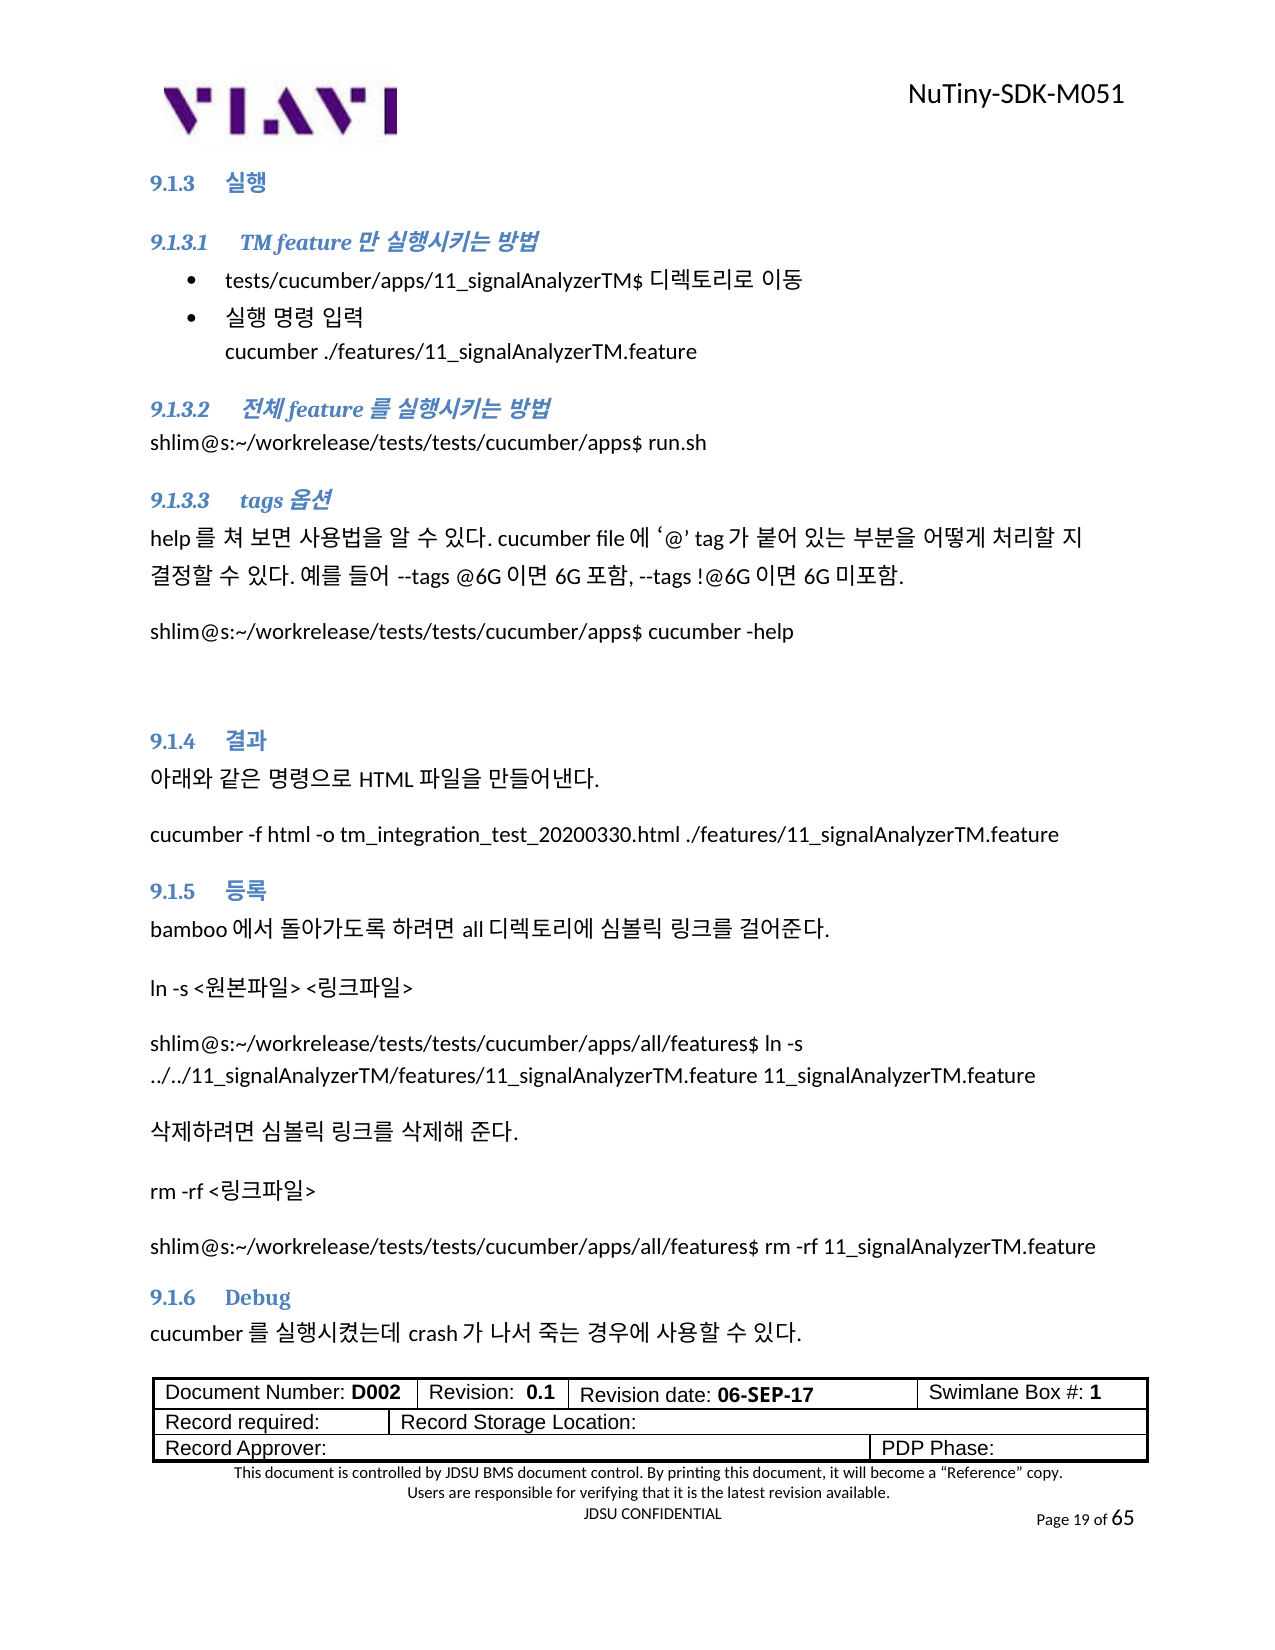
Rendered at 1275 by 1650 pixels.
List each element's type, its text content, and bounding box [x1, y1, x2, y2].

text 삭제하려면 심볼릭 링크를 삭제해 준다. [150, 1114, 1125, 1147]
subtitle 실행 [150, 165, 1125, 198]
text bamboo에서 돌아가도록 하려면 all 디렉토리에 심볼릭 링크를 걸어준다. [150, 911, 1125, 944]
text help를 쳐 보면 사용법을 알 수 있다. cucumber file에 ‘@’ tag가 붙어 있는 부분을 어떻게 처리할 지 결정할 수 있다. 예를 들어 --tags @6G이면 6G 포함, --tags !@6G이면 6G 미포함. [150, 520, 1125, 591]
text shlim@s:~/workrelease/tests/tests/cucumber/apps/all/features$ ln -s ../../11_signalAnalyzerTM/features/11_signalAnalyzerTM.feature 11_signalAnalyzerTM.feature [150, 1029, 1125, 1089]
subtitle TM feature만 실행시키는 방법 [150, 224, 1125, 257]
subtitle 전체 feature를 실행시키는 방법 [150, 390, 1125, 424]
list tests/cucumber/apps/11_signalAnalyzerTM$ 디렉토리로 이동 [187, 262, 1125, 295]
text shlim@s:~/workrelease/tests/tests/cucumber/apps/all/features$ rm -rf 11_signalAnalyzerTM.feature [150, 1232, 1125, 1260]
picture [162, 68, 397, 146]
subtitle 등록 [150, 873, 1125, 906]
subtitle Debug [150, 1285, 1125, 1311]
subtitle 결과 [150, 723, 1125, 756]
text cucumber를 실행시켰는데 crash가 나서 죽는 경우에 사용할 수 있다. [150, 1315, 1125, 1348]
text shlim@s:~/workrelease/tests/tests/cucumber/apps$ run.sh [150, 428, 1125, 457]
text rm -rf <링크파일> [150, 1173, 1125, 1206]
text ln -s <원본파일> <링크파일> [150, 970, 1125, 1003]
text shlim@s:~/workrelease/tests/tests/cucumber/apps$ cucumber -help [150, 617, 1125, 645]
subtitle tags 옵션 [150, 482, 1125, 515]
text cucumber -f html -o tm_integration_test_20200330.html ./features/11_signalAnalyzerTM.feature [150, 820, 1125, 848]
text 아래와 같은 명령으로 HTML 파일을 만들어낸다. [150, 761, 1125, 794]
list 실행 명령 입력 cucumber ./features/11_signalAnalyzerTM.feature [187, 300, 1125, 365]
